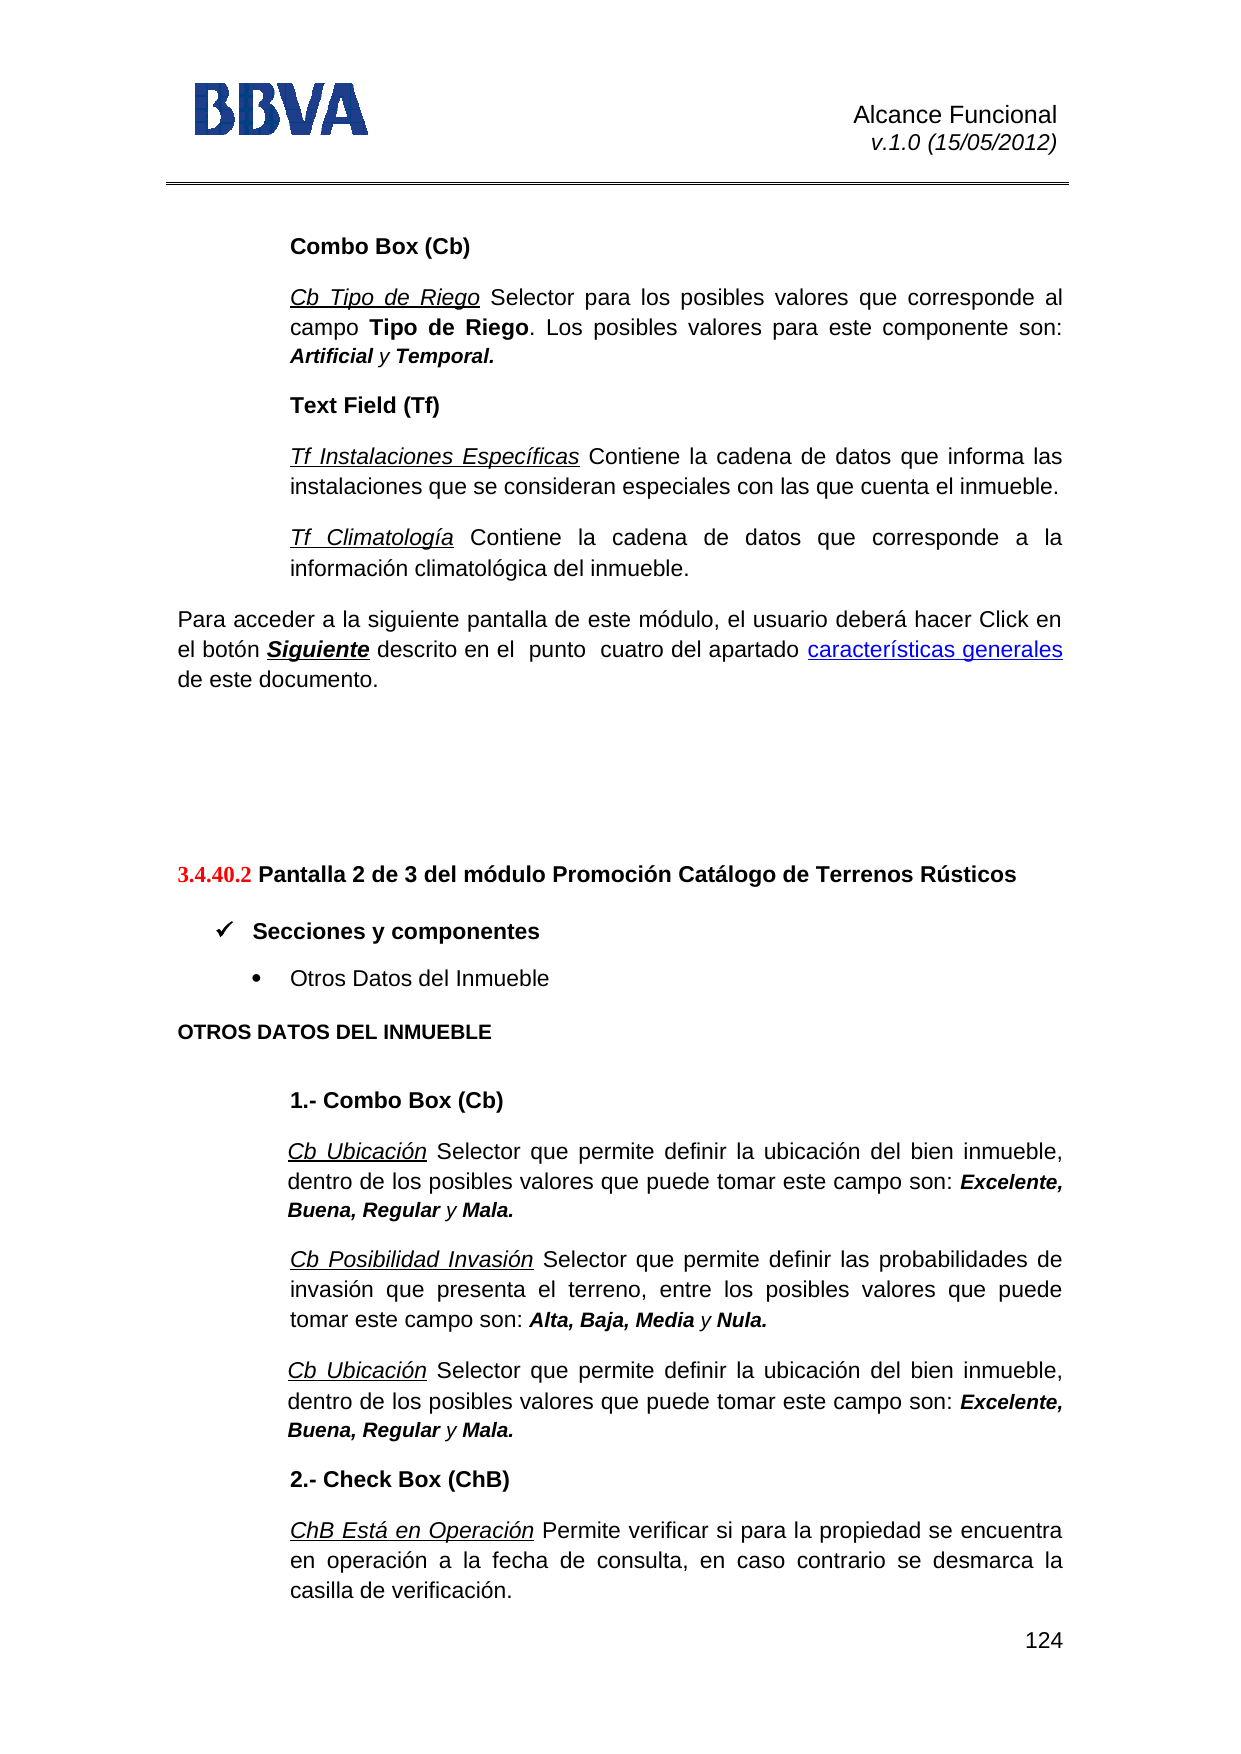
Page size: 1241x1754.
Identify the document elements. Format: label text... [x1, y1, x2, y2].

text Para acceder a la siguiente pantalla de este módulo, el usuario deberá hacer Click en el botón Siguiente descrito en el punto cuatro del apartado características generales de este documento. [177, 606, 1063, 692]
subtitle Pantalla 2 de 3 del módulo Promoción Catálogo de Terrenos Rústicos [177, 861, 1063, 888]
text 1.- Combo Box (Cb) [216, 1087, 1063, 1113]
text Text Field (Tf) [290, 392, 1063, 418]
list Secciones y componentes [215, 918, 1063, 944]
text Cb Tipo de Riego Selector para los posibles valores que corresponde al campo Tipo de Riego. Los posibles valores para este componente son: Artificial y Temporal. [290, 284, 1063, 368]
text ChB Está en Operación Permite verificar si para la propiedad se encuentra en operación a la fecha de consulta, en caso contrario se desmarca la casilla de verificación. [290, 1517, 1063, 1604]
text 2.- Check Box (ChB) [216, 1466, 1063, 1492]
text Tf Instalaciones Específicas Contiene la cadena de datos que informa las instalaciones que se consideran especiales con las que cuenta el inmueble. [290, 443, 1063, 500]
text OtROS DATOS DEL INMUEBLE [177, 1020, 1063, 1044]
list Otros Datos del Inmueble [252, 965, 1063, 991]
picture [195, 83, 369, 135]
text Cb Ubicación Selector que permite definir la ubicación del bien inmueble, dentro de los posibles valores que puede tomar este campo son: Excelente, Buena, Regular y Mala. [287, 1357, 1063, 1442]
text Cb Ubicación Selector que permite definir la ubicación del bien inmueble, dentro de los posibles valores que puede tomar este campo son: Excelente, Buena, Regular y Mala. [287, 1138, 1063, 1222]
text Cb Posibilidad Invasión Selector que permite definir las probabilidades de invasión que presenta el terreno, entre los posibles valores que puede tomar este campo son: Alta, Baja, Media y Nula. [290, 1246, 1063, 1333]
text Combo Box (Cb) [290, 233, 1063, 259]
text Tf Climatología Contiene la cadena de datos que corresponde a la información climatológica del inmueble. [290, 524, 1063, 581]
